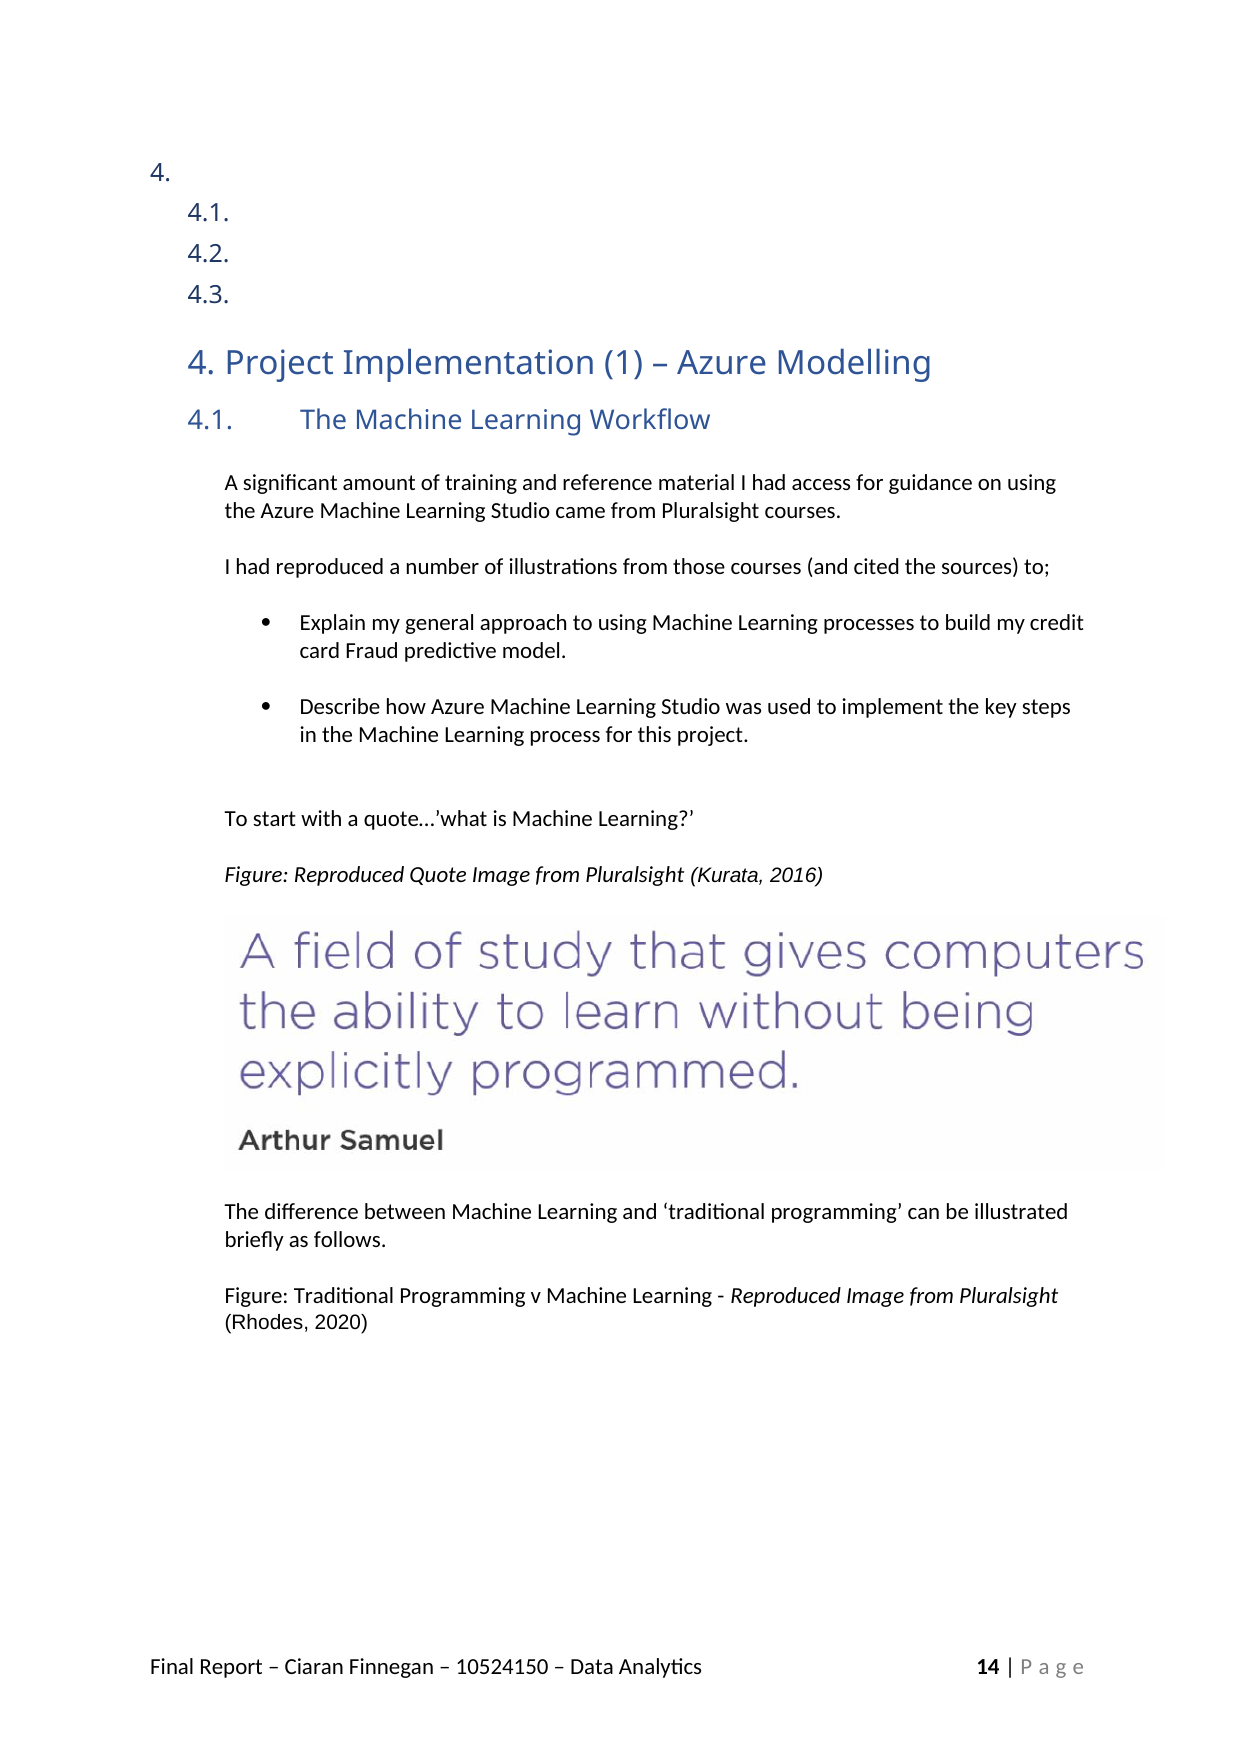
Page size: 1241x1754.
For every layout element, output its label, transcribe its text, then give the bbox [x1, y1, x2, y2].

picture [224, 916, 1165, 1170]
text Figure: Reproduced Quote Image from Pluralsight (Kurata, 2016) [224, 860, 1090, 888]
text The difference between Machine Learning and ‘traditional programming’ can be illustrated briefly as follows. [224, 1197, 1090, 1253]
subtitle Project Implementation (1) – Azure Modelling [187, 339, 1090, 384]
subtitle The Machine Learning Workflow [187, 400, 1090, 437]
list Describe how Azure Machine Learning Studio was used to implement the key steps in the Machine Learning process for this project. [262, 692, 1090, 748]
text I had reproduced a number of illustrations from those courses (and cited the sources) to; [224, 552, 1090, 580]
text To start with a quote…’what is Machine Learning?’ [224, 804, 1090, 832]
text A significant amount of training and reference material I had access for guidance on using the Azure Machine Learning Studio came from Pluralsight courses. [224, 468, 1090, 524]
text Figure: Traditional Programming v Machine Learning - Reproduced Image from Pluralsight (Rhodes, 2020) [224, 1281, 1090, 1333]
list Explain my general approach to using Machine Learning processes to build my credit card Fraud predictive model. [262, 608, 1090, 664]
